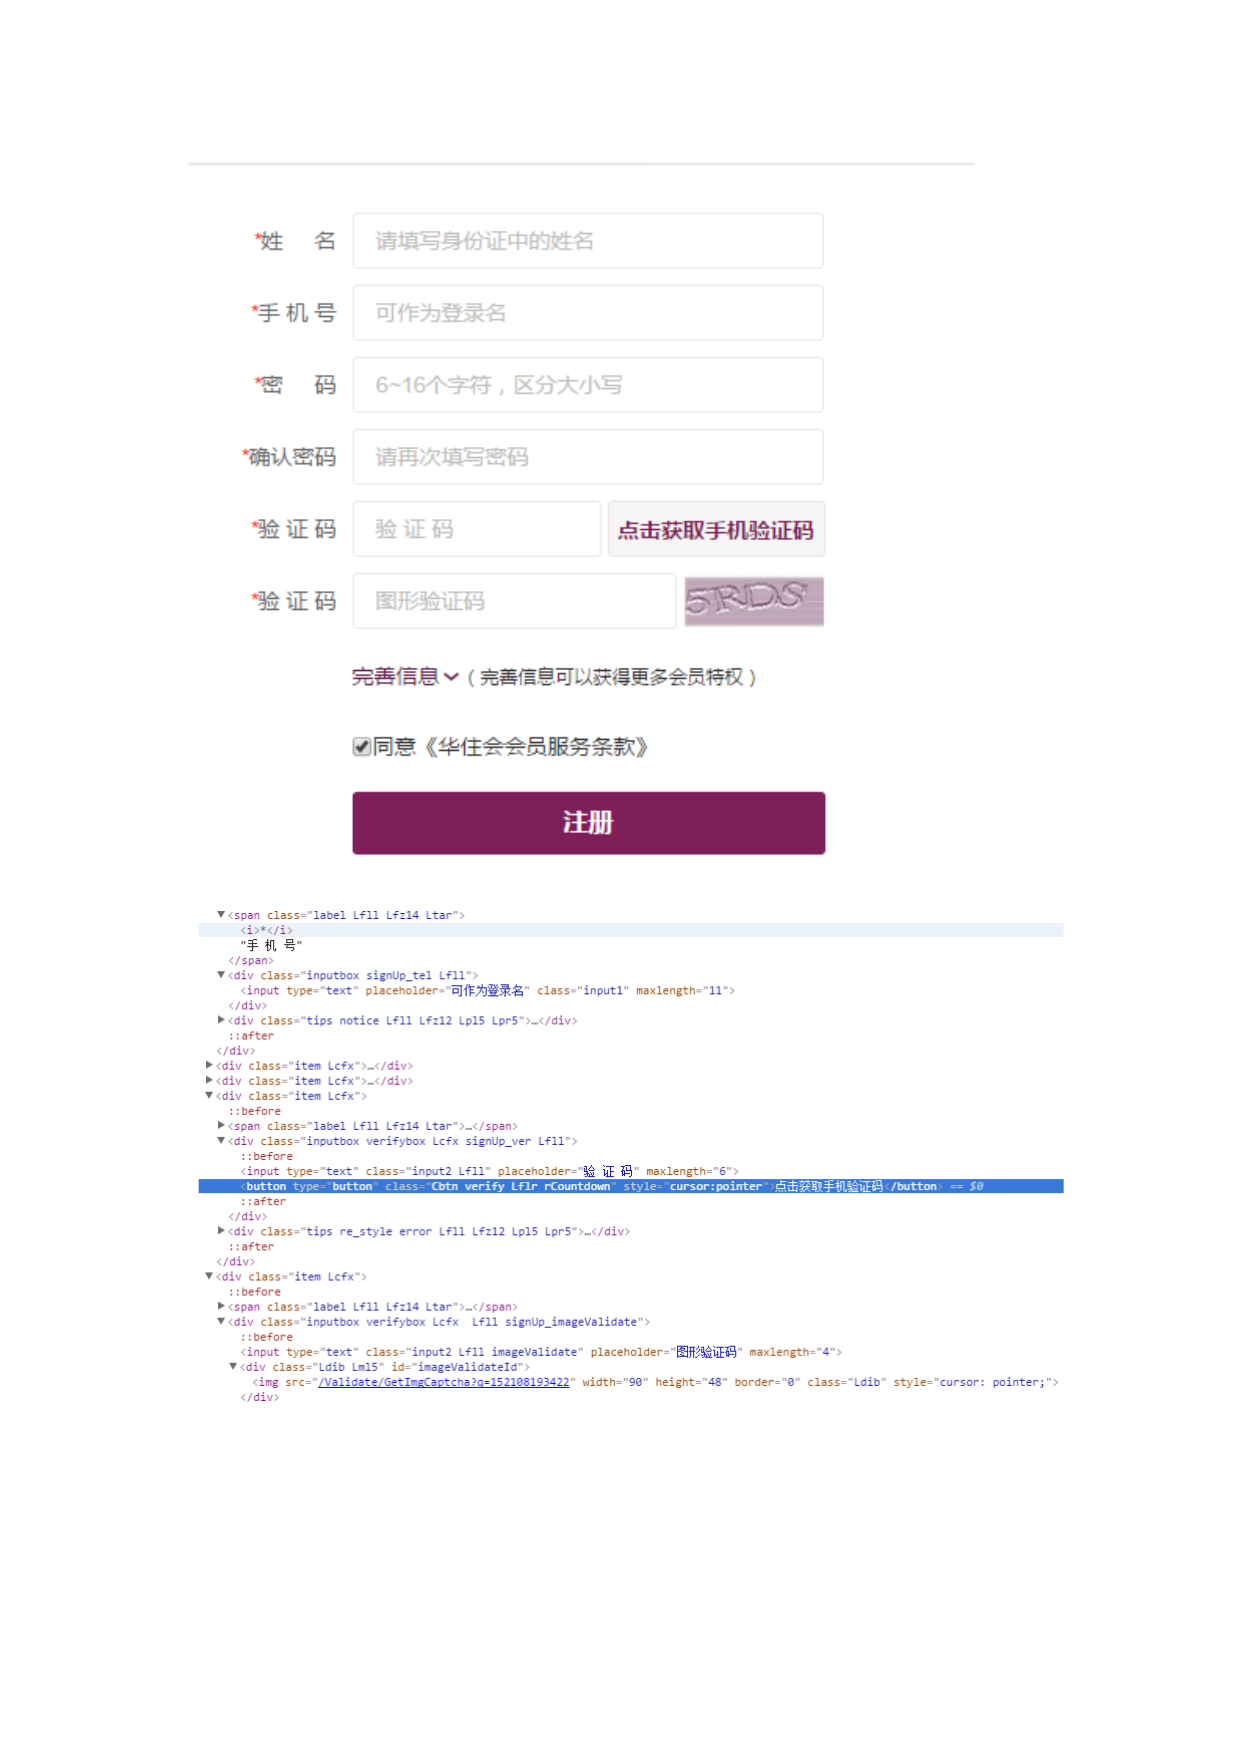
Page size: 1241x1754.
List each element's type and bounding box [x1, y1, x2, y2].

picture [198, 909, 1064, 1404]
picture [187, 162, 976, 883]
